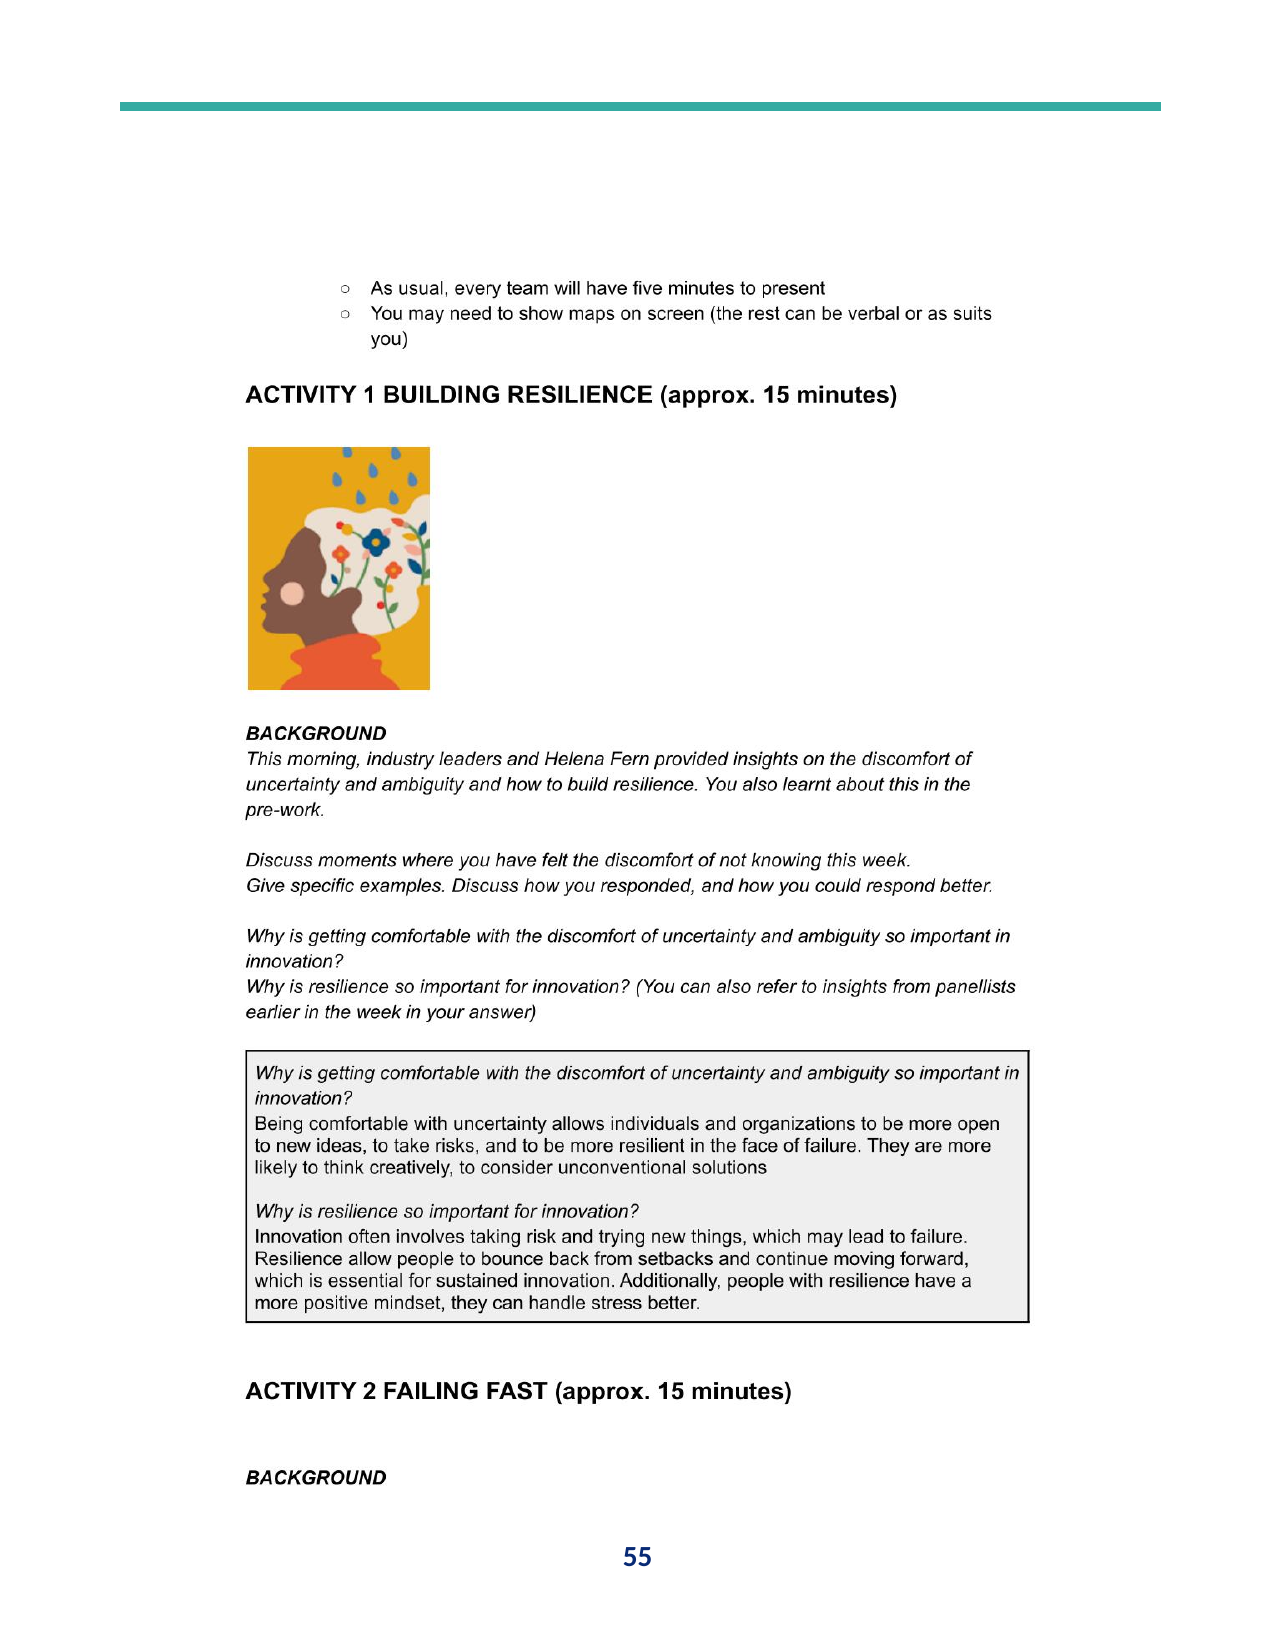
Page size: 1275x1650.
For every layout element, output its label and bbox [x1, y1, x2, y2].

picture [120, 151, 1155, 1539]
